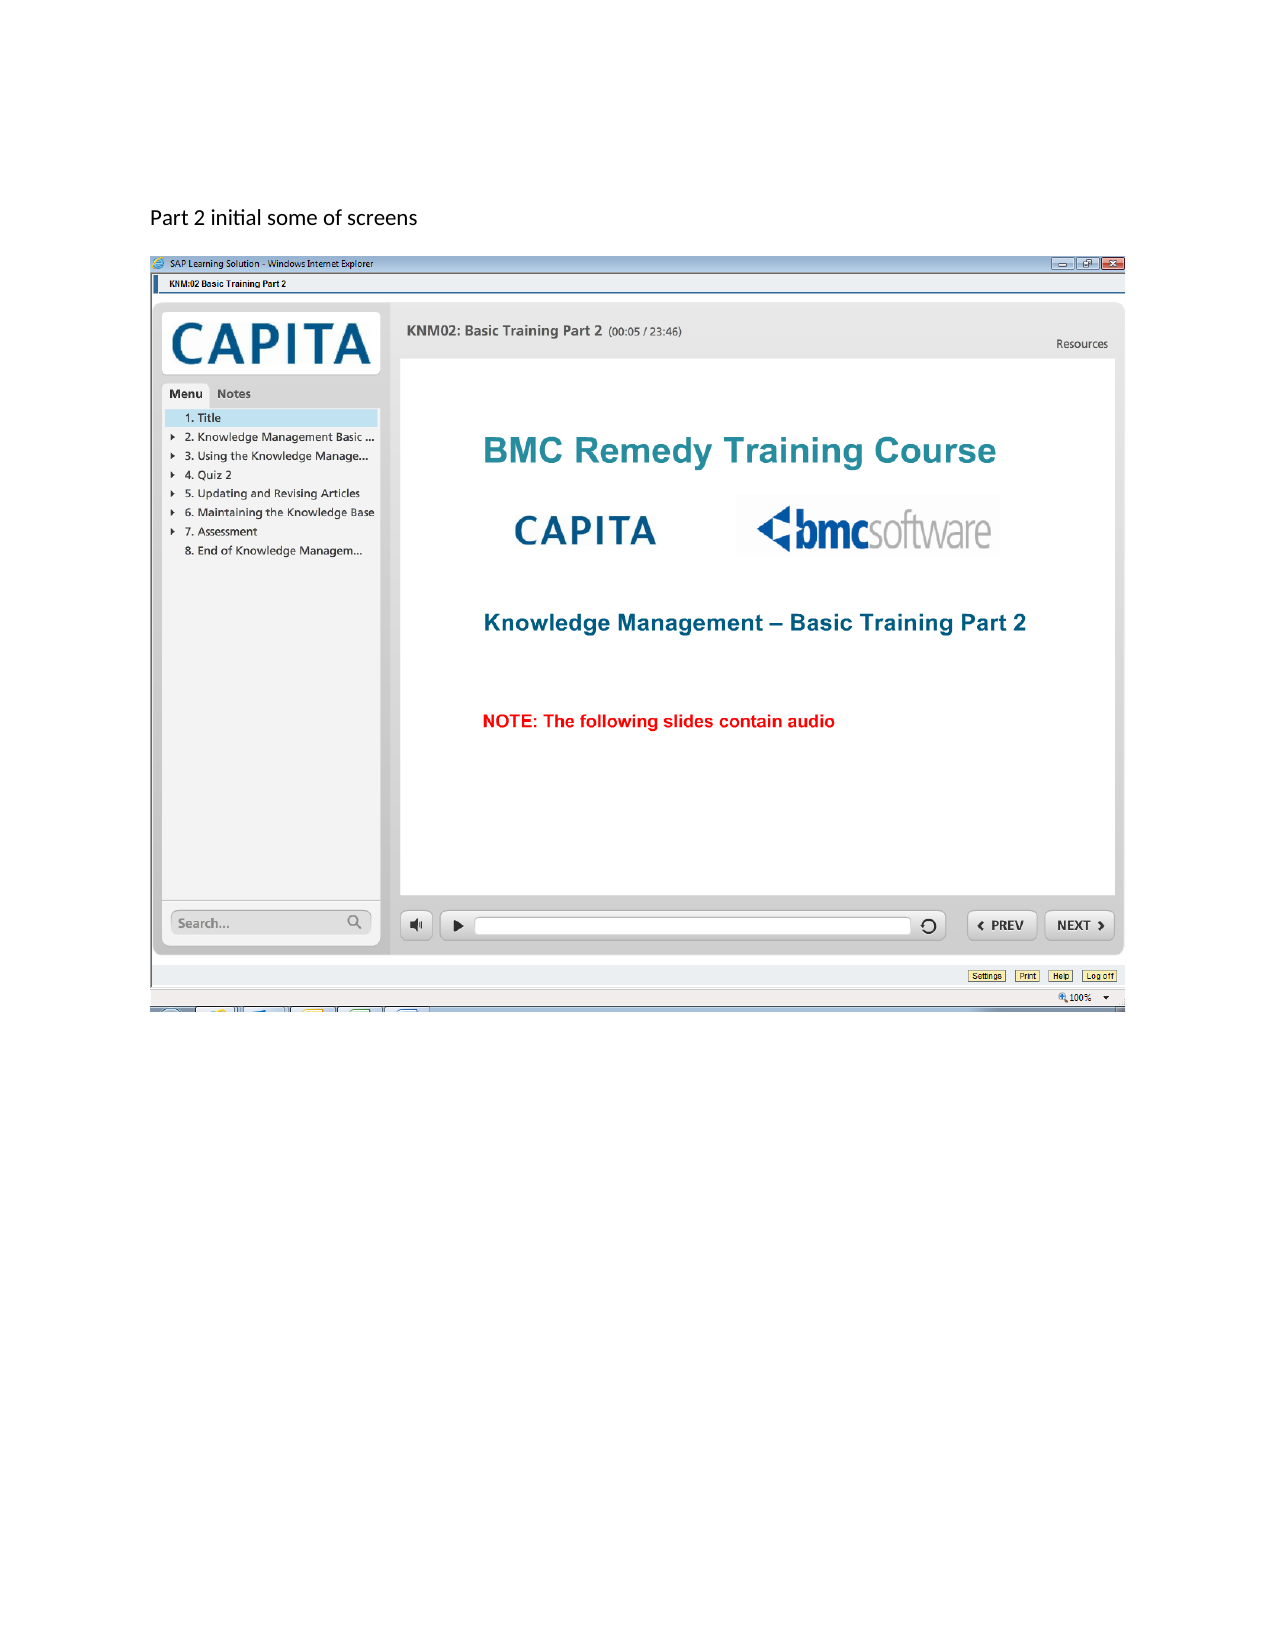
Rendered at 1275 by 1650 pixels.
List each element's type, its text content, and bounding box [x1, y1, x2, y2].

text Part 2 initial some of screens [150, 203, 1125, 231]
picture [150, 256, 1125, 1012]
